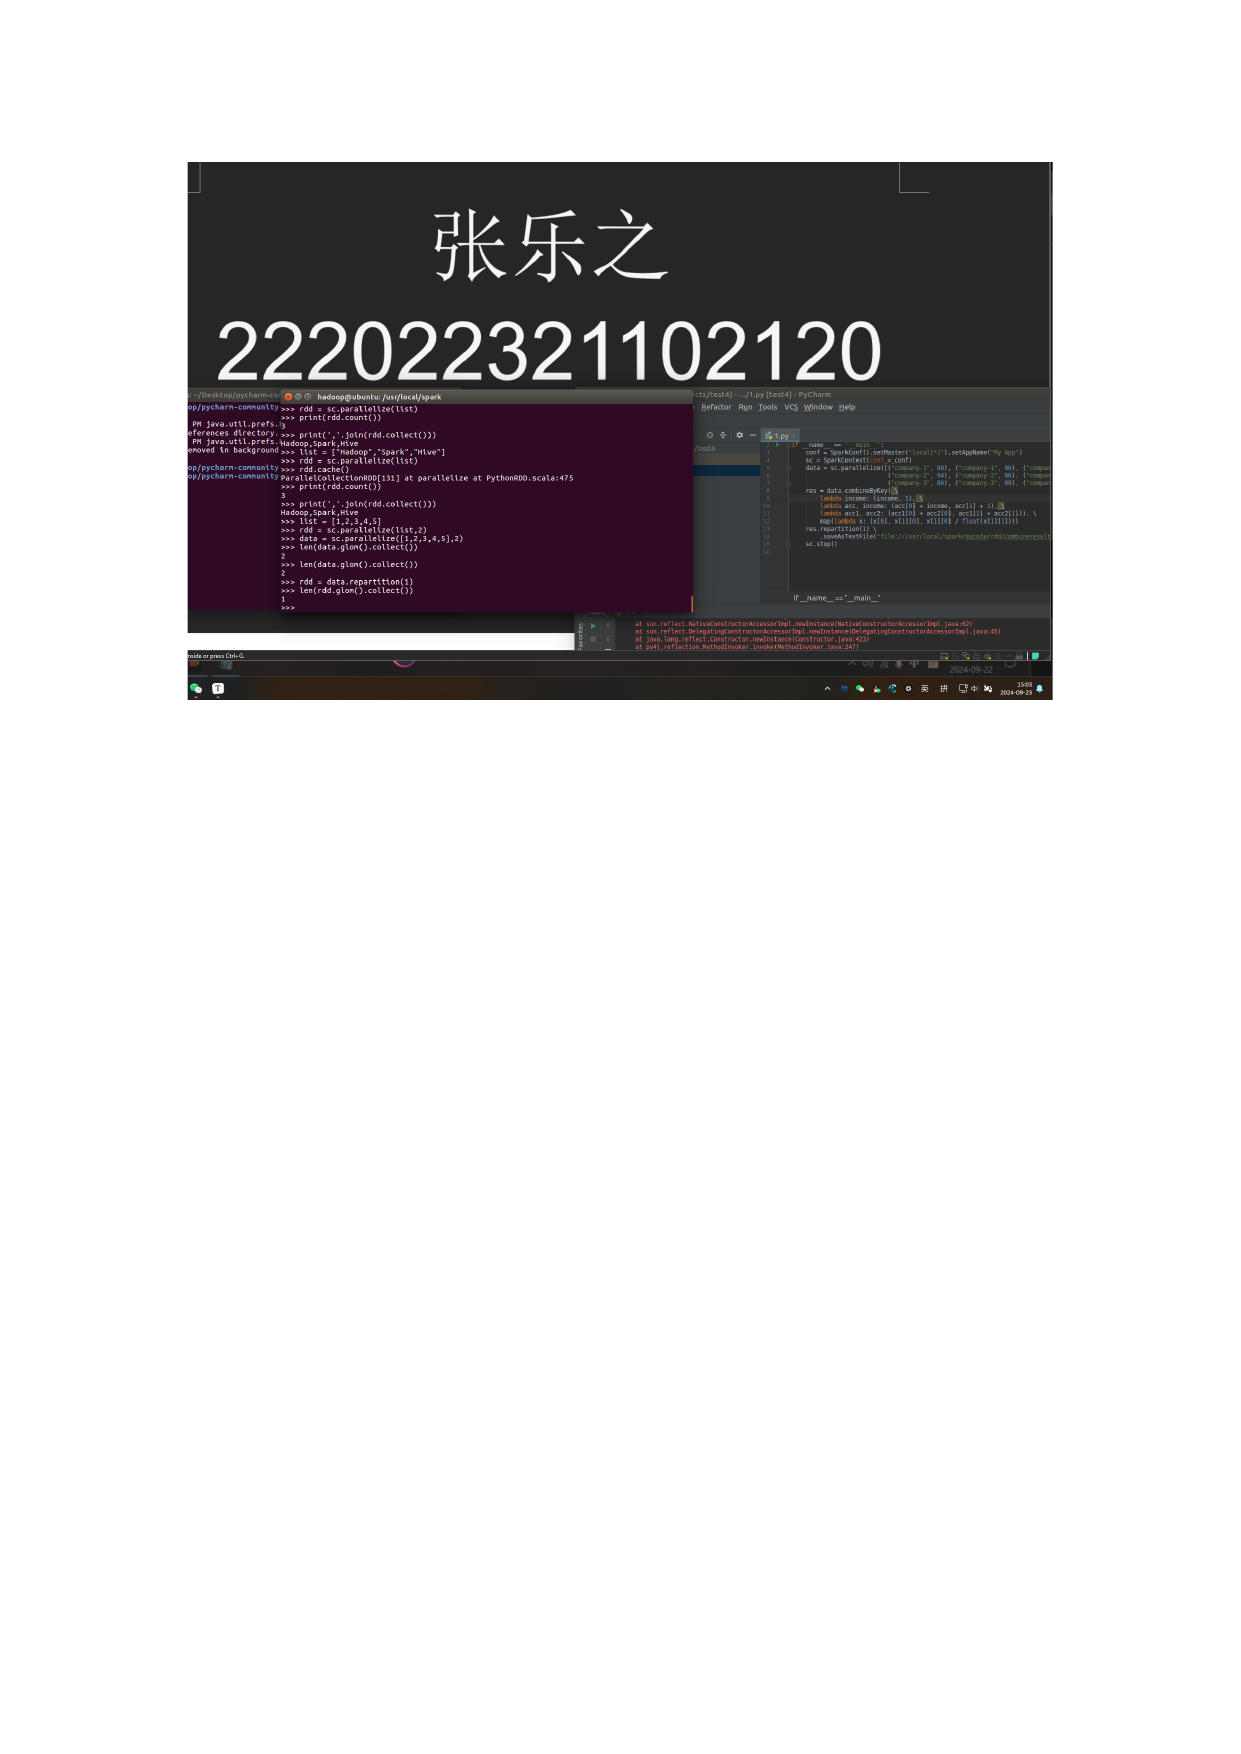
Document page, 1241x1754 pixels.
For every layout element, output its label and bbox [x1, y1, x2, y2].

picture [187, 162, 1053, 700]
